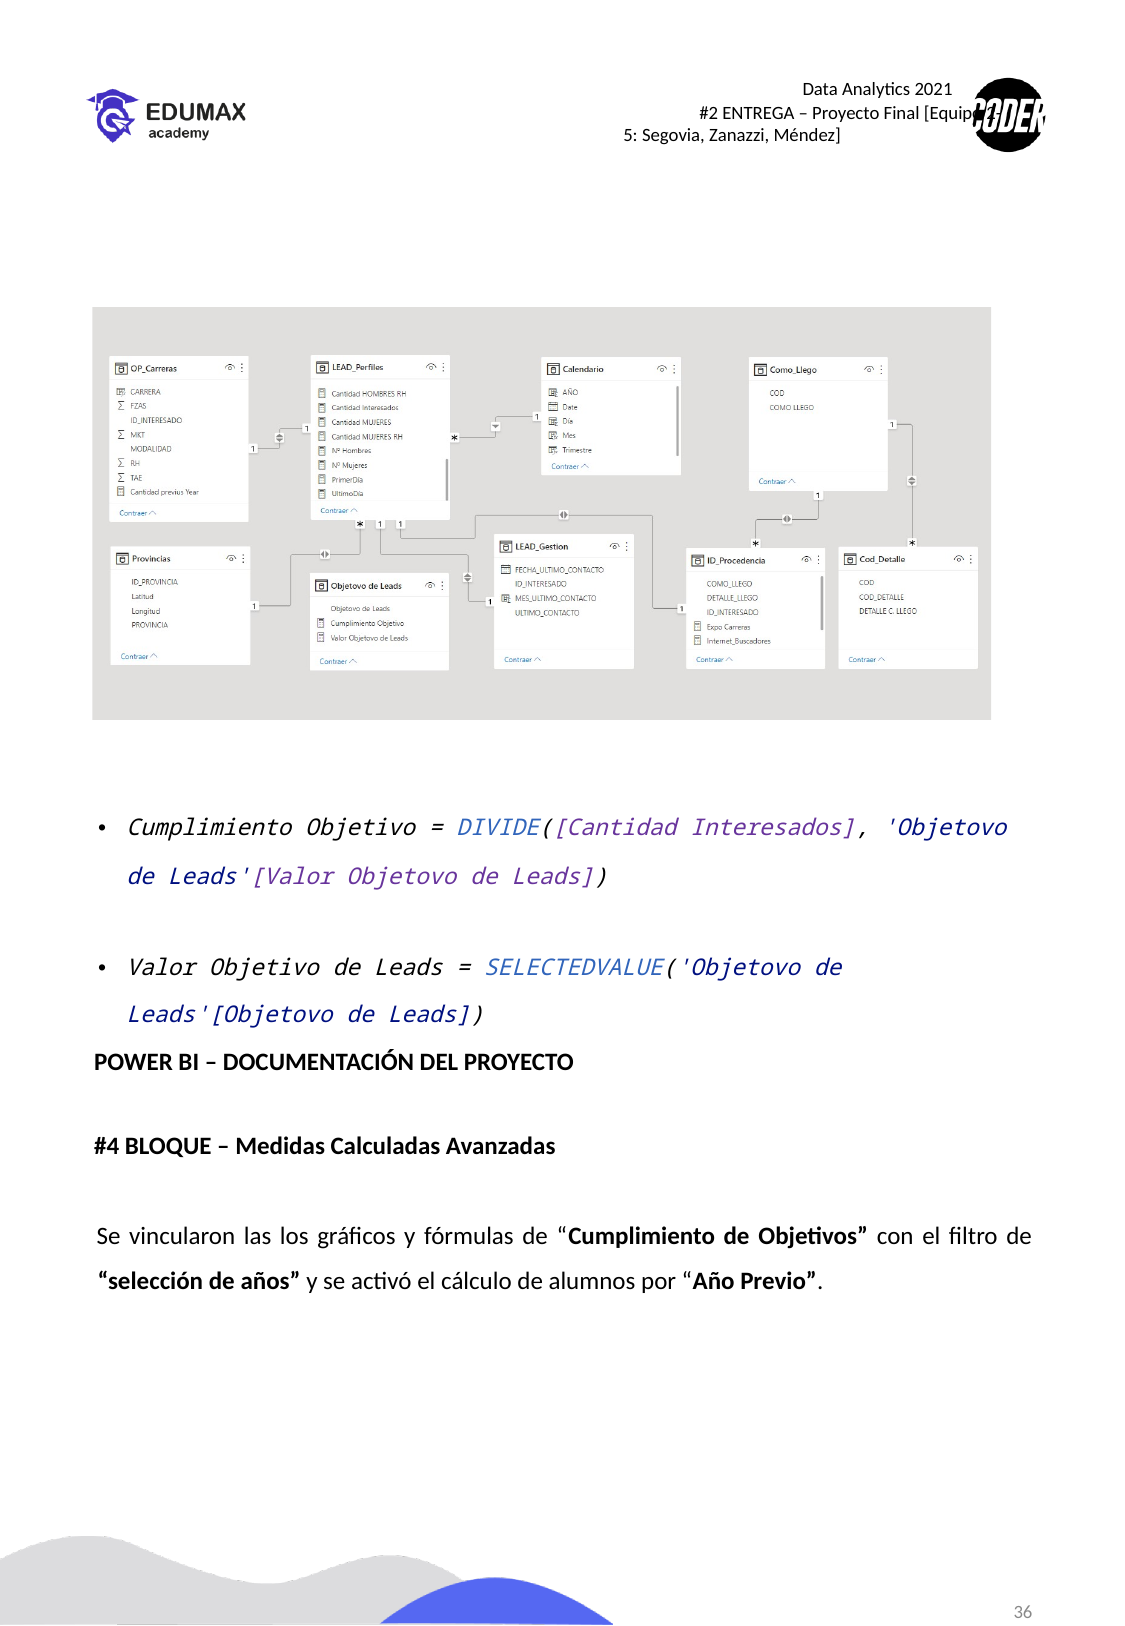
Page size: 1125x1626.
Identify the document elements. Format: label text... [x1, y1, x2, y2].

picture [92, 307, 992, 720]
list Valor Objetivo de Leads = SELECTEDVALUE('Objetovo de Leads'[Objetovo de Leads]) [98, 951, 1032, 1029]
subtitle #4 BLOQUE – Medidas Calculadas Avanzadas [94, 1130, 1020, 1161]
text POWER BI – DOCUMENTACIÓN DEL PROYECTO [94, 1046, 1032, 1076]
picture [0, 1535, 613, 1625]
list Cumplimiento Objetivo = DIVIDE([Cantidad Interesados], 'Objetovo de Leads'[Valor Objetovo de Leads]) [98, 811, 1032, 891]
picture [79, 76, 252, 155]
text Se vincularon las los gráficos y fórmulas de “Cumplimiento de Objetivos” con el filtro de “selección de años” y se activó el cálculo de alumnos por “Año Previo”. [96, 1220, 1032, 1296]
picture [971, 76, 1047, 153]
